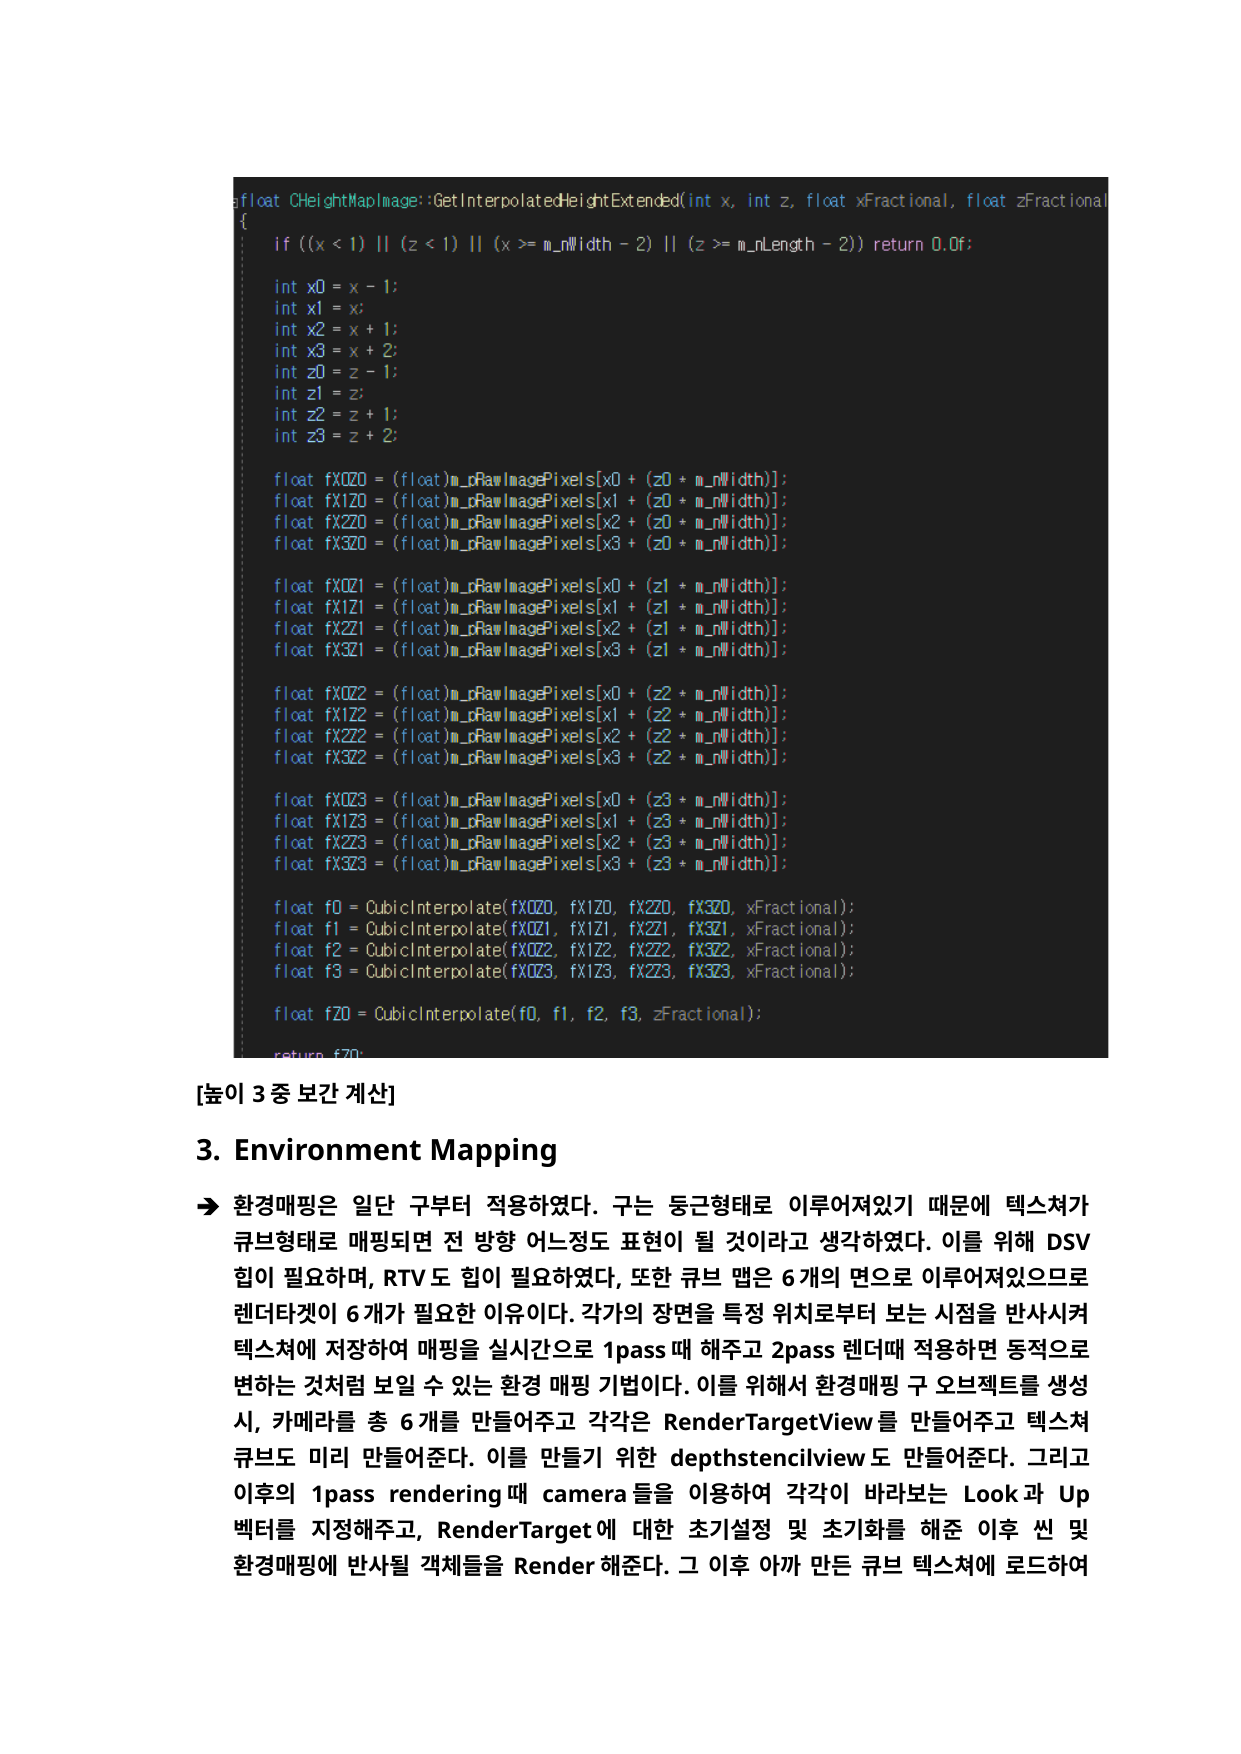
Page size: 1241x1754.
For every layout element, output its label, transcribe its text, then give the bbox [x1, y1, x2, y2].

picture [233, 177, 1109, 1058]
list Environment Mapping [196, 1129, 1090, 1168]
text [높이 3중 보간 계산] [196, 1076, 1090, 1109]
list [196, 1188, 1090, 1581]
